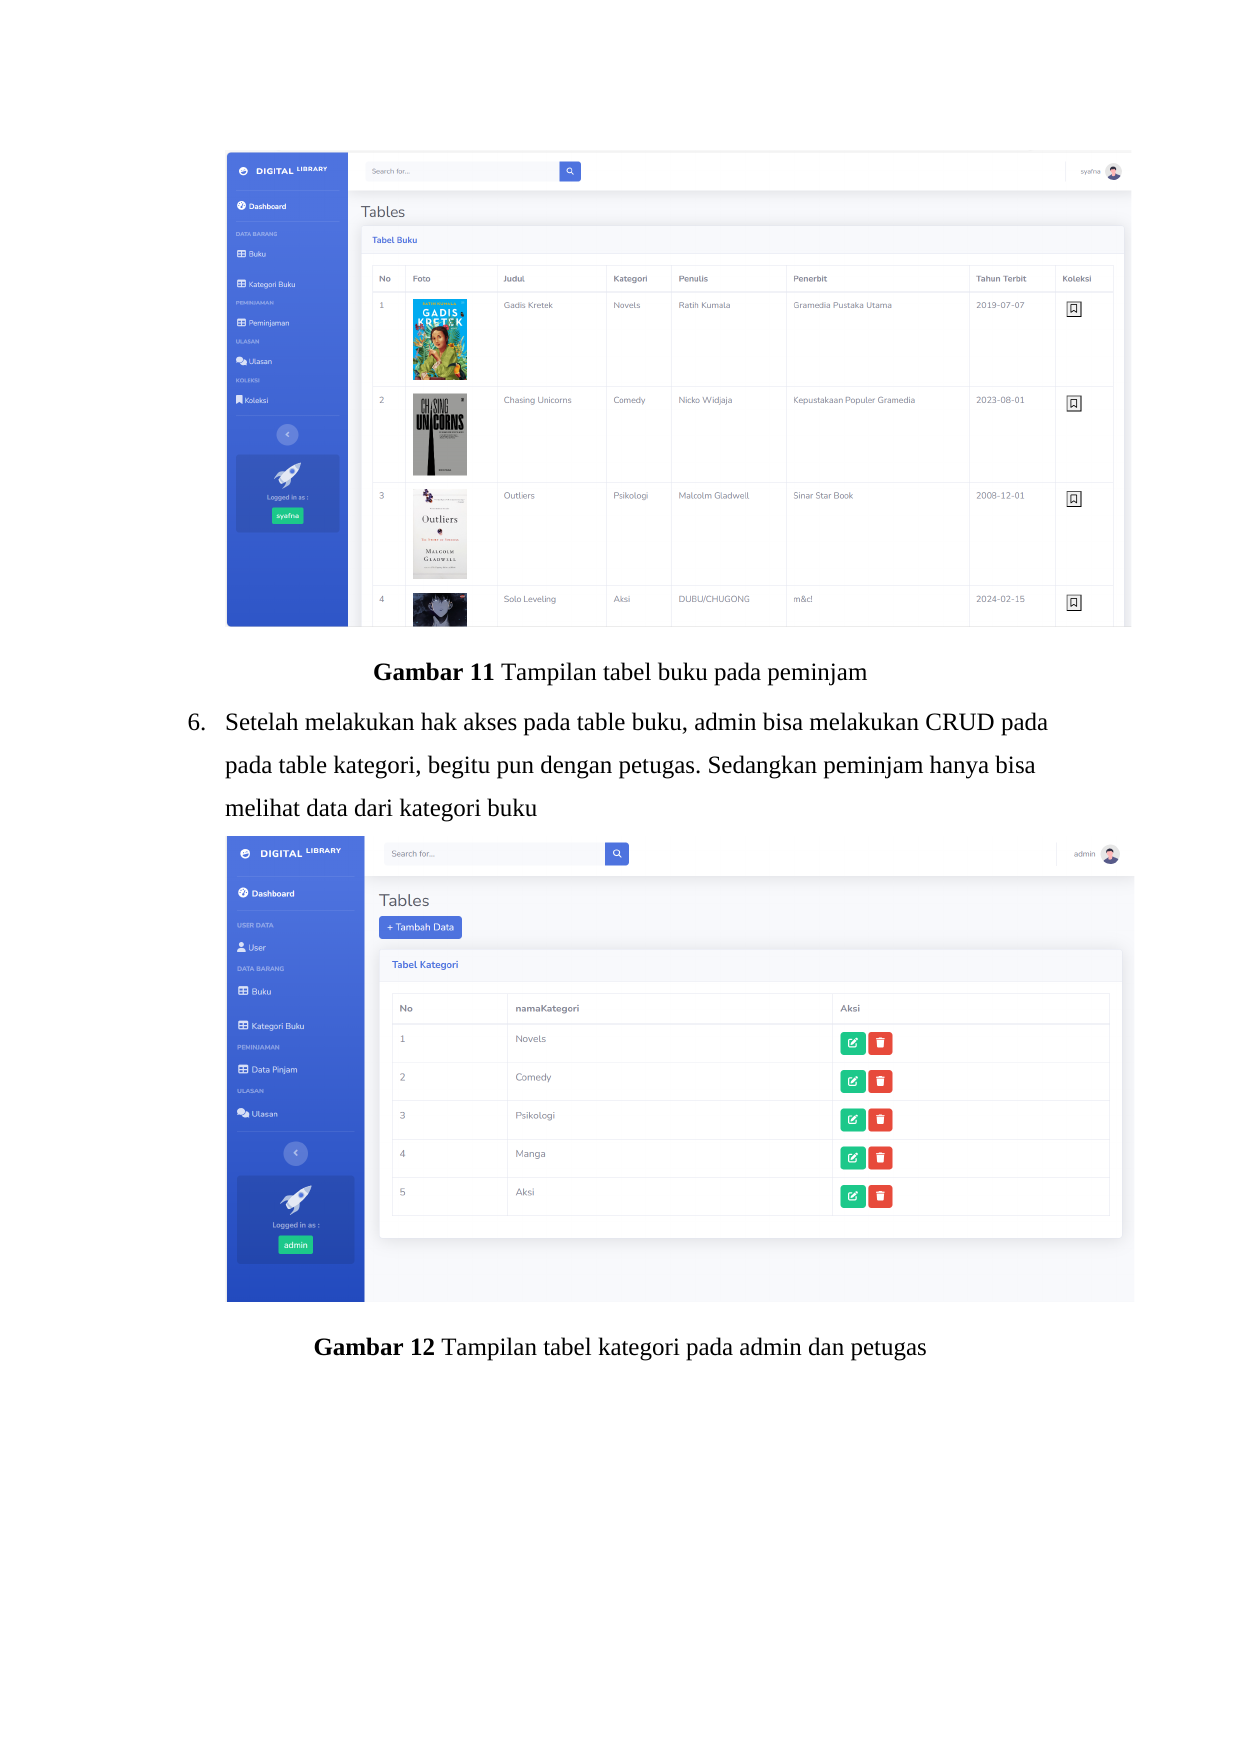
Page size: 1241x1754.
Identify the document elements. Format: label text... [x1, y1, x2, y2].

text Gambar 11 Tampilan tabel buku pada peminjam [150, 657, 1090, 686]
picture [225, 836, 1135, 1302]
text Gambar 12 Tampilan tabel kategori pada admin dan petugas [150, 1332, 1090, 1361]
list Setelah melakukan hak akses pada table buku, admin bisa melakukan CRUD pada pada table kategori, begitu pun dengan petugas. Sedangkan peminjam hanya bisa melihat data dari kategori buku [187, 707, 1090, 822]
picture [225, 150, 1132, 627]
